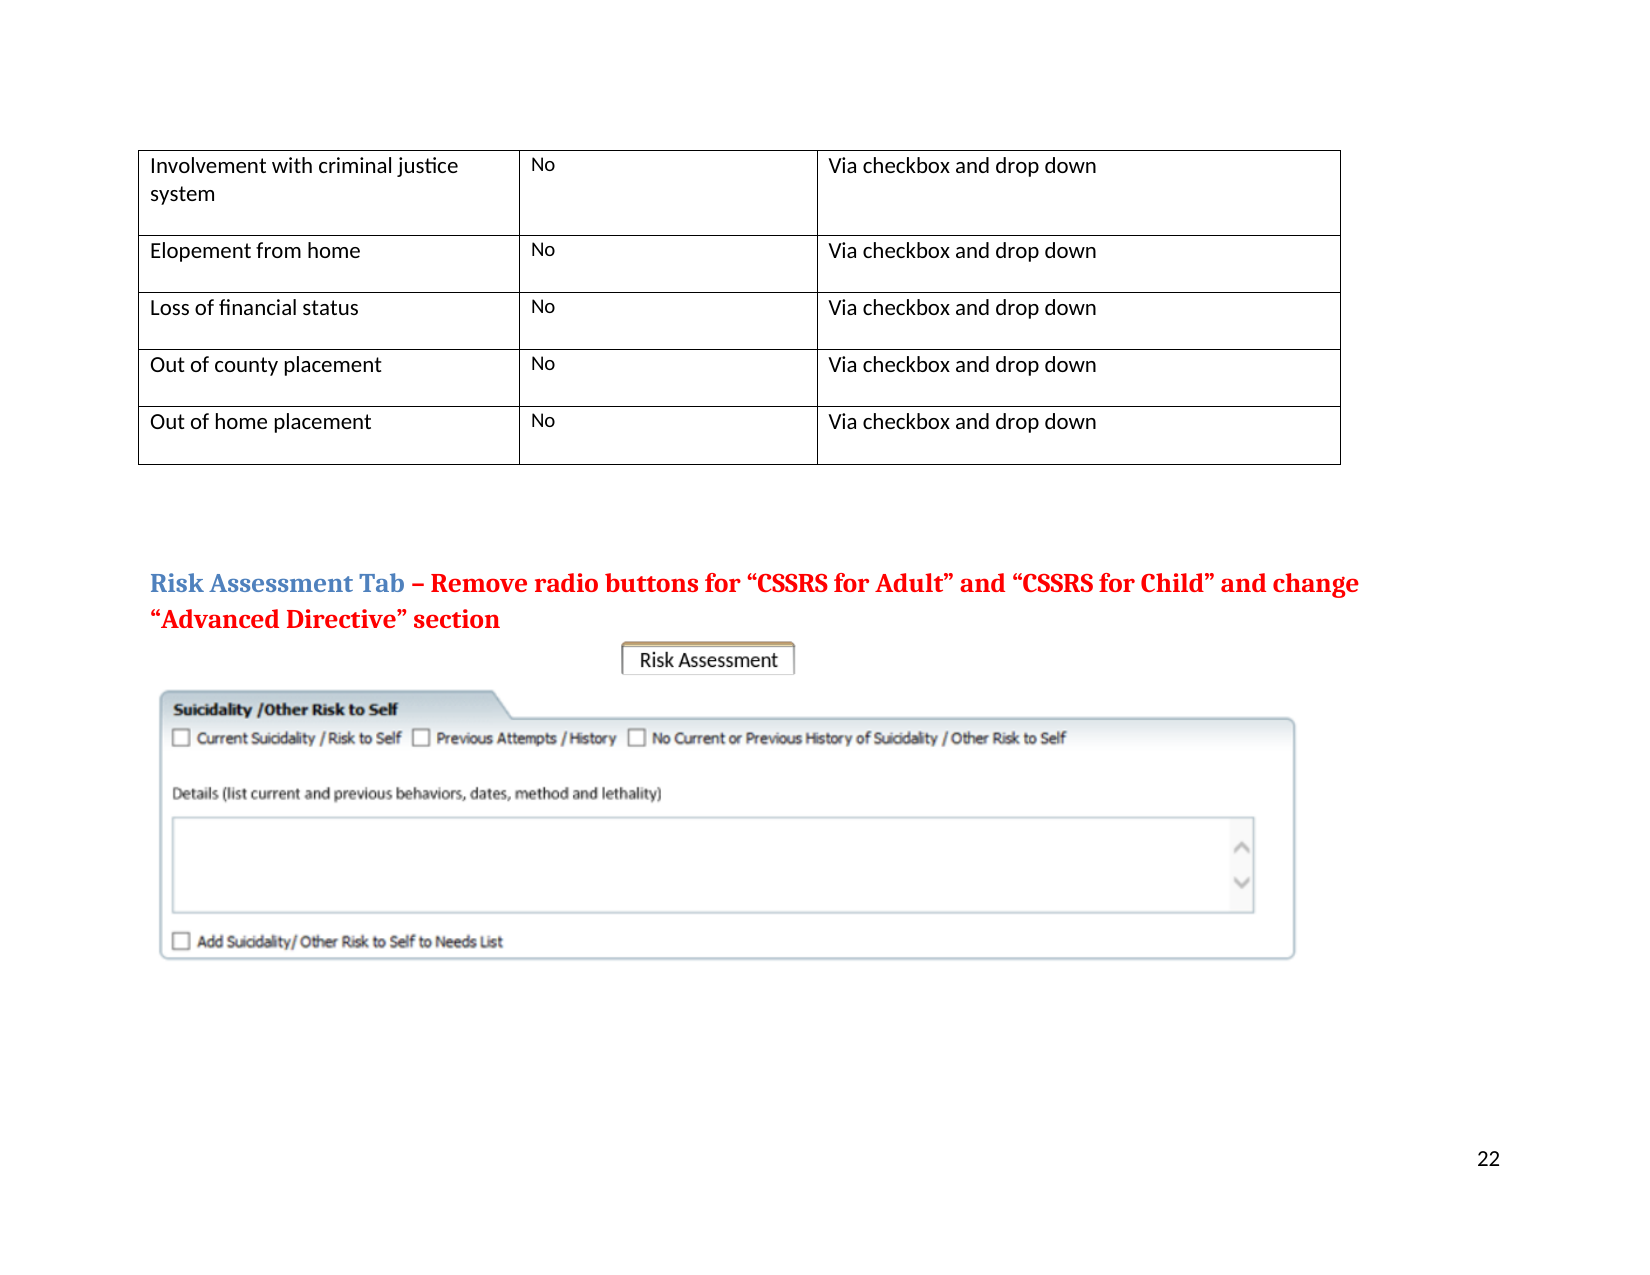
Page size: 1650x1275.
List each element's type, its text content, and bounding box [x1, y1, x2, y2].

table_cell No [520, 407, 817, 463]
table_cell No [520, 151, 817, 235]
table_cell No [520, 350, 817, 406]
table_cell No [520, 236, 817, 292]
table_cell Involvement with criminal justice system [139, 151, 519, 235]
table_cell Out of county placement [139, 350, 519, 406]
table_cell Via checkbox and drop down [818, 293, 1340, 349]
table_cell No [520, 293, 817, 349]
table_cell Elopement from home [139, 236, 519, 292]
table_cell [818, 151, 1340, 235]
subtitle Risk Assessment Tab – Remove radio buttons for “CSSRS for Adult” and “CSSRS for Child” and change “Advanced Directive” section [150, 568, 1500, 635]
table_cell Via checkbox and drop down [818, 236, 1340, 292]
table_cell Out of home placement [139, 407, 519, 463]
table_cell Via checkbox and drop down [818, 350, 1340, 406]
table_cell Via checkbox and drop down [818, 407, 1340, 463]
table_cell Loss of financial status [139, 293, 519, 349]
